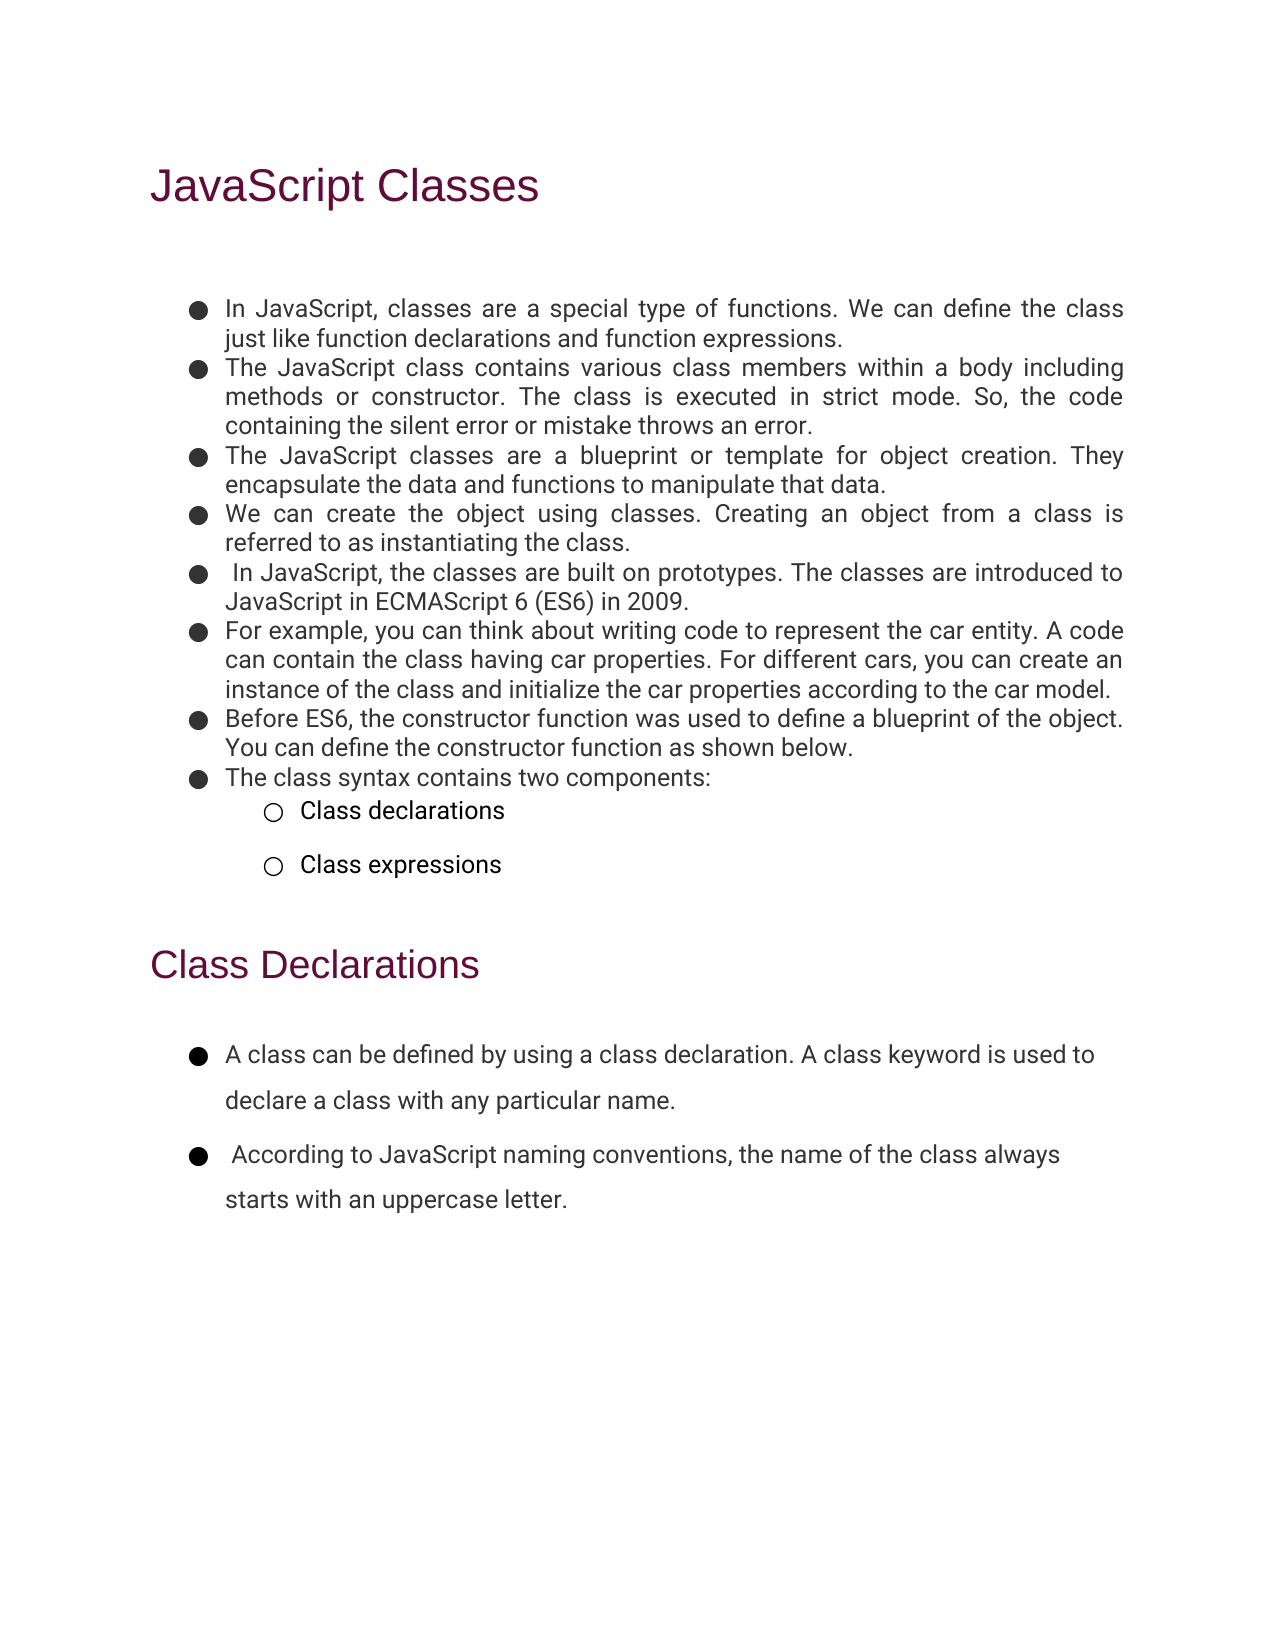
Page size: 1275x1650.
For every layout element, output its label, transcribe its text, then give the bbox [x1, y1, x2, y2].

list In JavaScript, the classes are built on prototypes. The classes are introduced to JavaScript in ECMAScript 6 (ES6) in 2009. [187, 558, 1125, 616]
list Class declarations [262, 792, 1129, 830]
list We can create the object using classes. Creating an object from a class is referred to as instantiating the class. [187, 499, 1125, 558]
list The class syntax contains two components: [187, 763, 1125, 792]
list In JavaScript, classes are a special type of functions. We can define the class just like function declarations and function expressions. [187, 294, 1125, 353]
list Class expressions [262, 846, 1129, 884]
subtitle Class Declarations [150, 937, 1129, 991]
subtitle JavaScript Classes [150, 158, 1125, 211]
list A class can be defined by using a class declaration. A class keyword is used to declare a class with any particular name. [187, 1036, 1129, 1119]
list The JavaScript class contains various class members within a body including methods or constructor. The class is executed in strict mode. So, the code containing the silent error or mistake throws an error. [187, 353, 1125, 441]
list For example, you can think about writing code to represent the car entity. A code can contain the class having car properties. For different cars, you can create an instance of the class and initialize the car properties according to the car model. [187, 616, 1125, 704]
list According to JavaScript naming conventions, the name of the class always starts with an uppercase letter. [187, 1136, 1129, 1219]
list The JavaScript classes are a blueprint or template for object creation. They encapsulate the data and functions to manipulate that data. [187, 441, 1125, 499]
list Before ES6, the constructor function was used to define a blueprint of the object. You can define the constructor function as shown below. [187, 704, 1125, 763]
